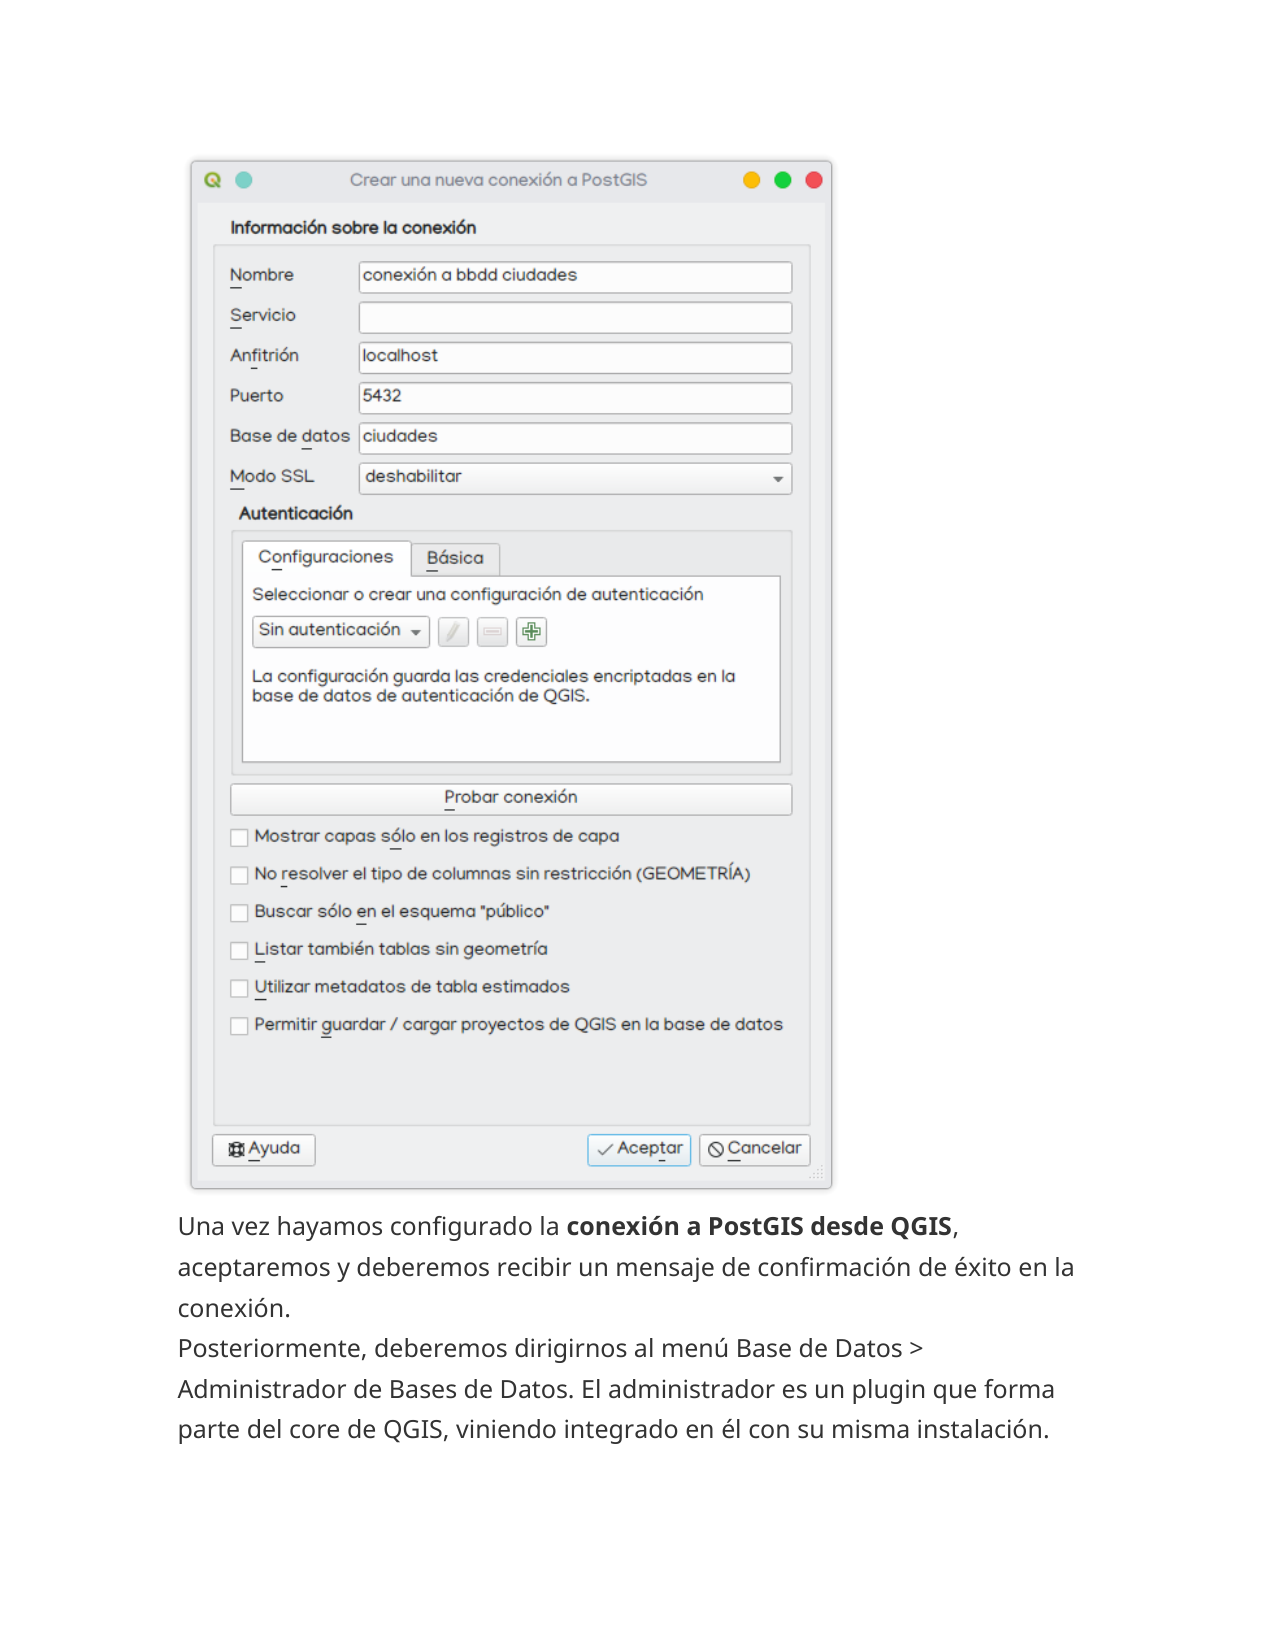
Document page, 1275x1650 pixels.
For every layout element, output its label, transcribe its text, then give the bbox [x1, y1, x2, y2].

text Posteriormente, deberemos dirigirnos al menú Base de Datos > Administrador de Bases de Datos. El administrador es un plugin que forma parte del core de QGIS, viniendo integrado en él con su misma instalación. [177, 1324, 1098, 1446]
text Una vez hayamos configurado la conexión a PostGIS desde QGIS, aceptaremos y deberemos recibir un mensaje de confirmación de éxito en la conexión. [177, 1202, 1098, 1324]
picture [177, 147, 846, 1203]
